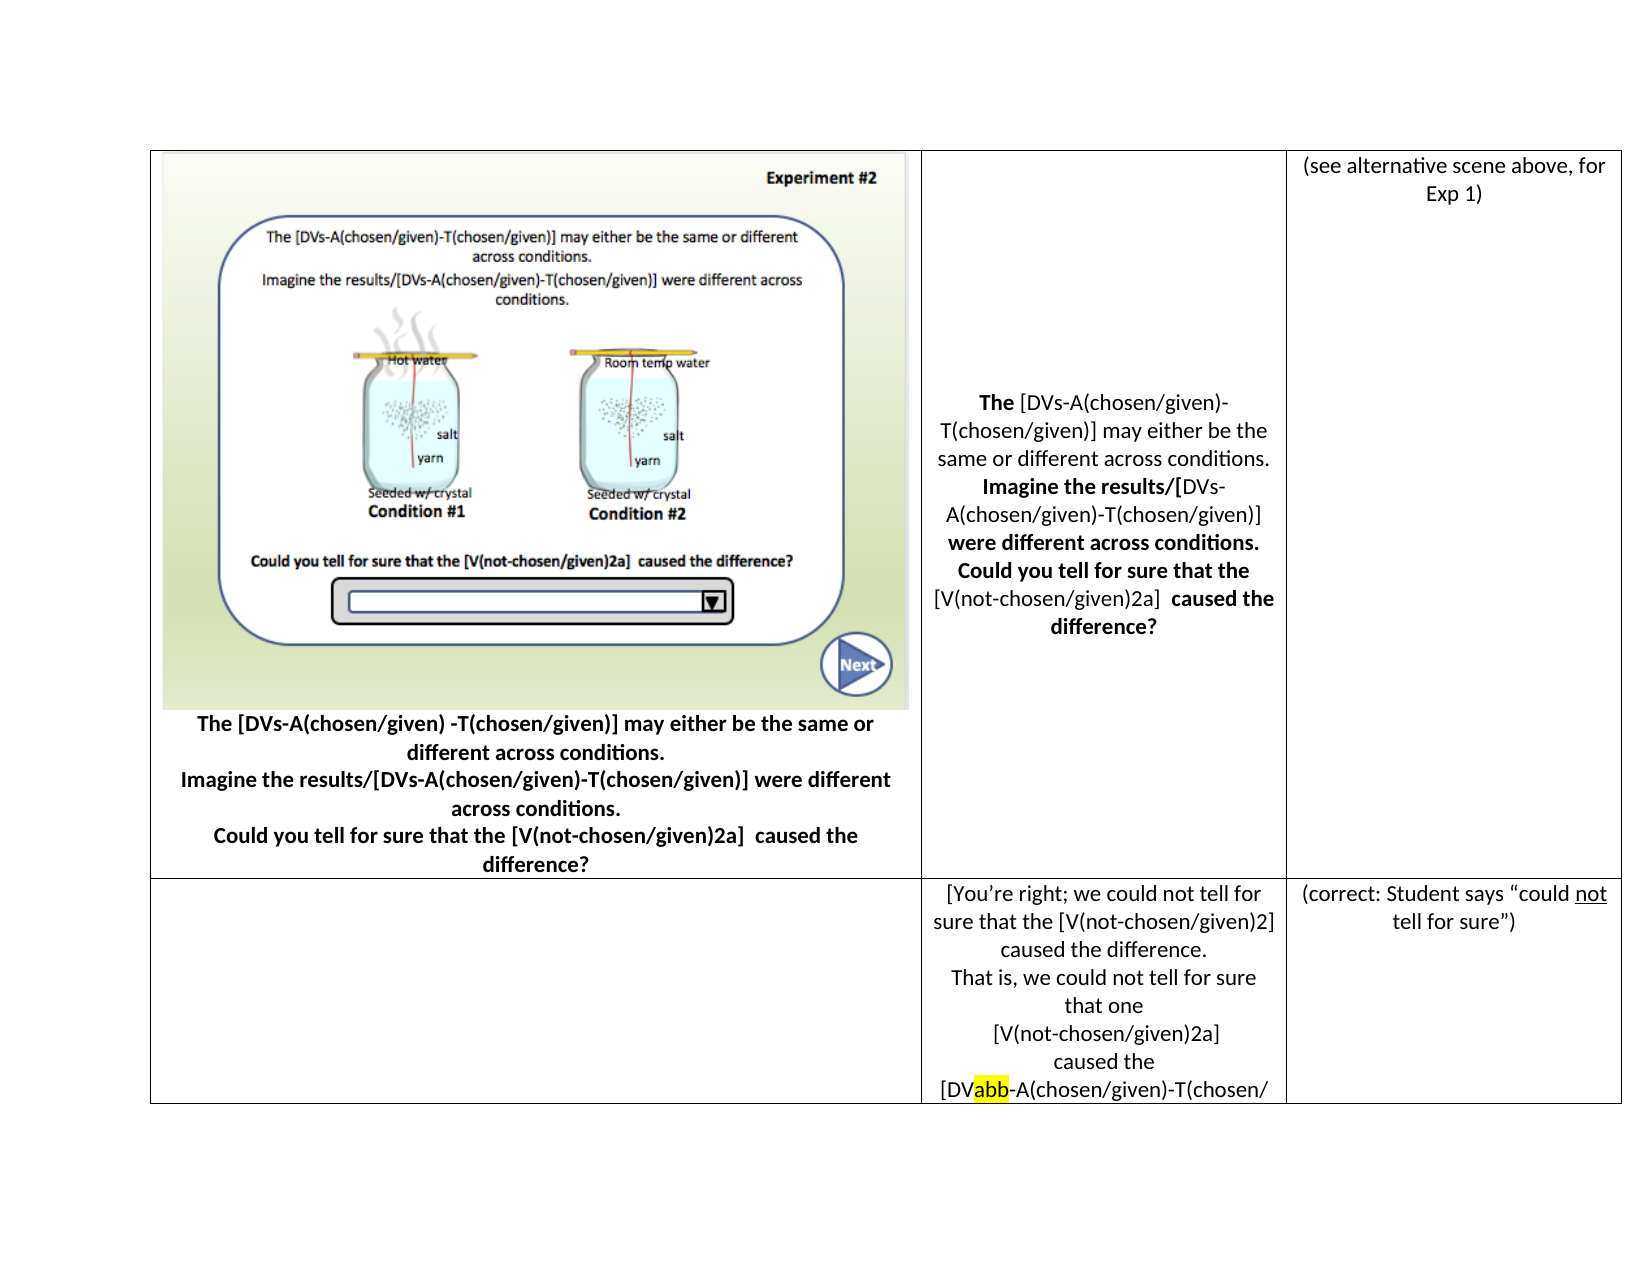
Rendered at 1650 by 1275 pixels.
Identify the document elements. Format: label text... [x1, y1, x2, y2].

table_cell The [DVs-A(chosen/given)-T(chosen/given)] may either be the same or different across conditions. Imagine the results/[DVs-A(chosen/given)-T(chosen/given)] were different across conditions. Could you tell for sure that the [V(not-chosen/given)2a] caused the difference? [922, 151, 1286, 878]
picture [162, 151, 910, 710]
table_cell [151, 879, 921, 1103]
table_cell The [DVs-A(chosen/given) -T(chosen/given)] may either be the same or different across conditions. Imagine the results/[DVs-A(chosen/given)-T(chosen/given)] were different across conditions. Could you tell for sure that the [V(not-chosen/given)2a] caused the difference? [151, 151, 921, 878]
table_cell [1287, 879, 1621, 1103]
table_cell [922, 879, 1286, 1103]
table_cell (see alternative scene above, for Exp 1) [1287, 151, 1621, 878]
